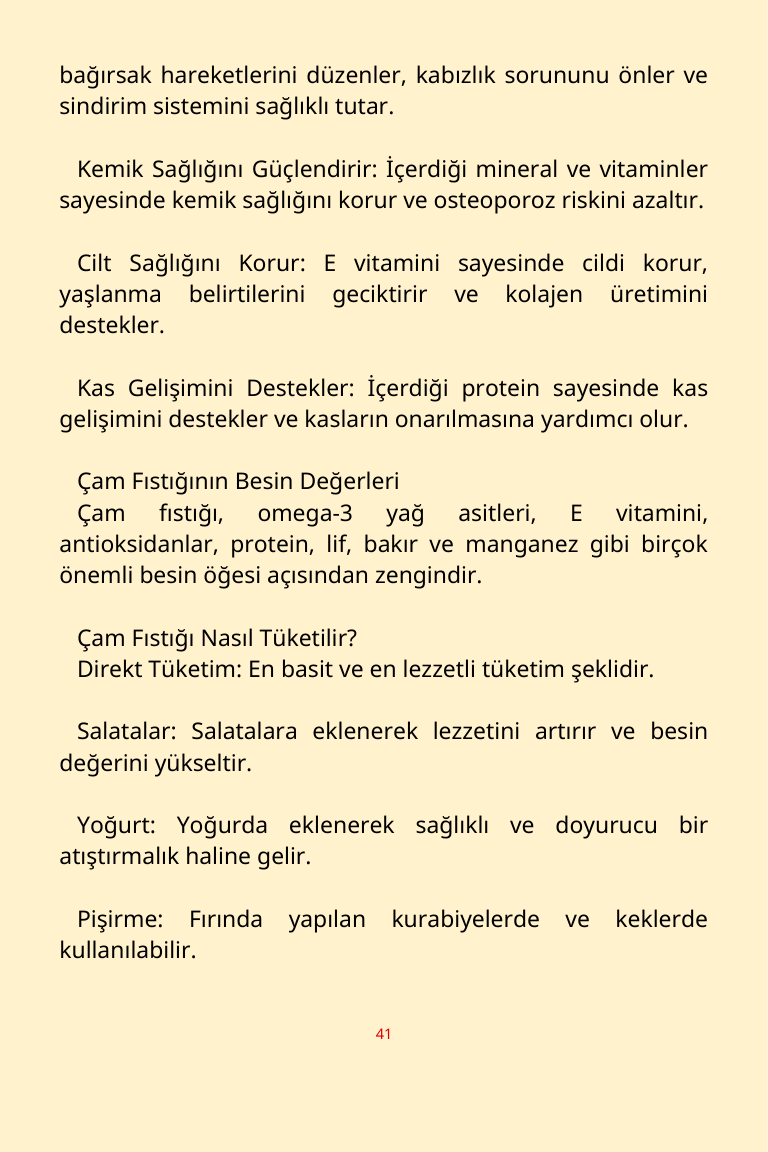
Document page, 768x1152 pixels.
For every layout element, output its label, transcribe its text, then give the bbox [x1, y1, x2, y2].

text Çam fıstığı, omega-3 yağ asitleri, E vitamini, antioksidanlar, protein, lif, bakır ve manganez gibi birçok önemli besin öğesi açısından zengindir. [59, 497, 709, 590]
text Yoğurt: Yoğurda eklenerek sağlıklı ve doyurucu bir atıştırmalık haline gelir. [59, 809, 709, 872]
text Direkt Tüketim: En basit ve en lezzetli tüketim şeklidir. [59, 653, 709, 684]
text Pişirme: Fırında yapılan kurabiyelerde ve keklerde kullanılabilir. [59, 903, 709, 965]
text Salatalar: Salatalara eklenerek lezzetini artırır ve besin değerini yükseltir. [59, 715, 709, 778]
text Çam Fıstığının Besin Değerleri [59, 465, 709, 497]
text Kas Gelişimini Destekler: İçerdiği protein sayesinde kas gelişimini destekler ve kasların onarılmasına yardımcı olur. [59, 372, 709, 434]
text Cilt Sağlığını Korur: E vitamini sayesinde cildi korur, yaşlanma belirtilerini geciktirir ve kolajen üretimini destekler. [59, 247, 709, 340]
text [59, 59, 709, 122]
text Çam Fıstığı Nasıl Tüketilir? [59, 622, 709, 653]
text Kemik Sağlığını Güçlendirir: İçerdiği mineral ve vitaminler sayesinde kemik sağlığını korur ve osteoporoz riskini azaltır. [59, 153, 709, 215]
